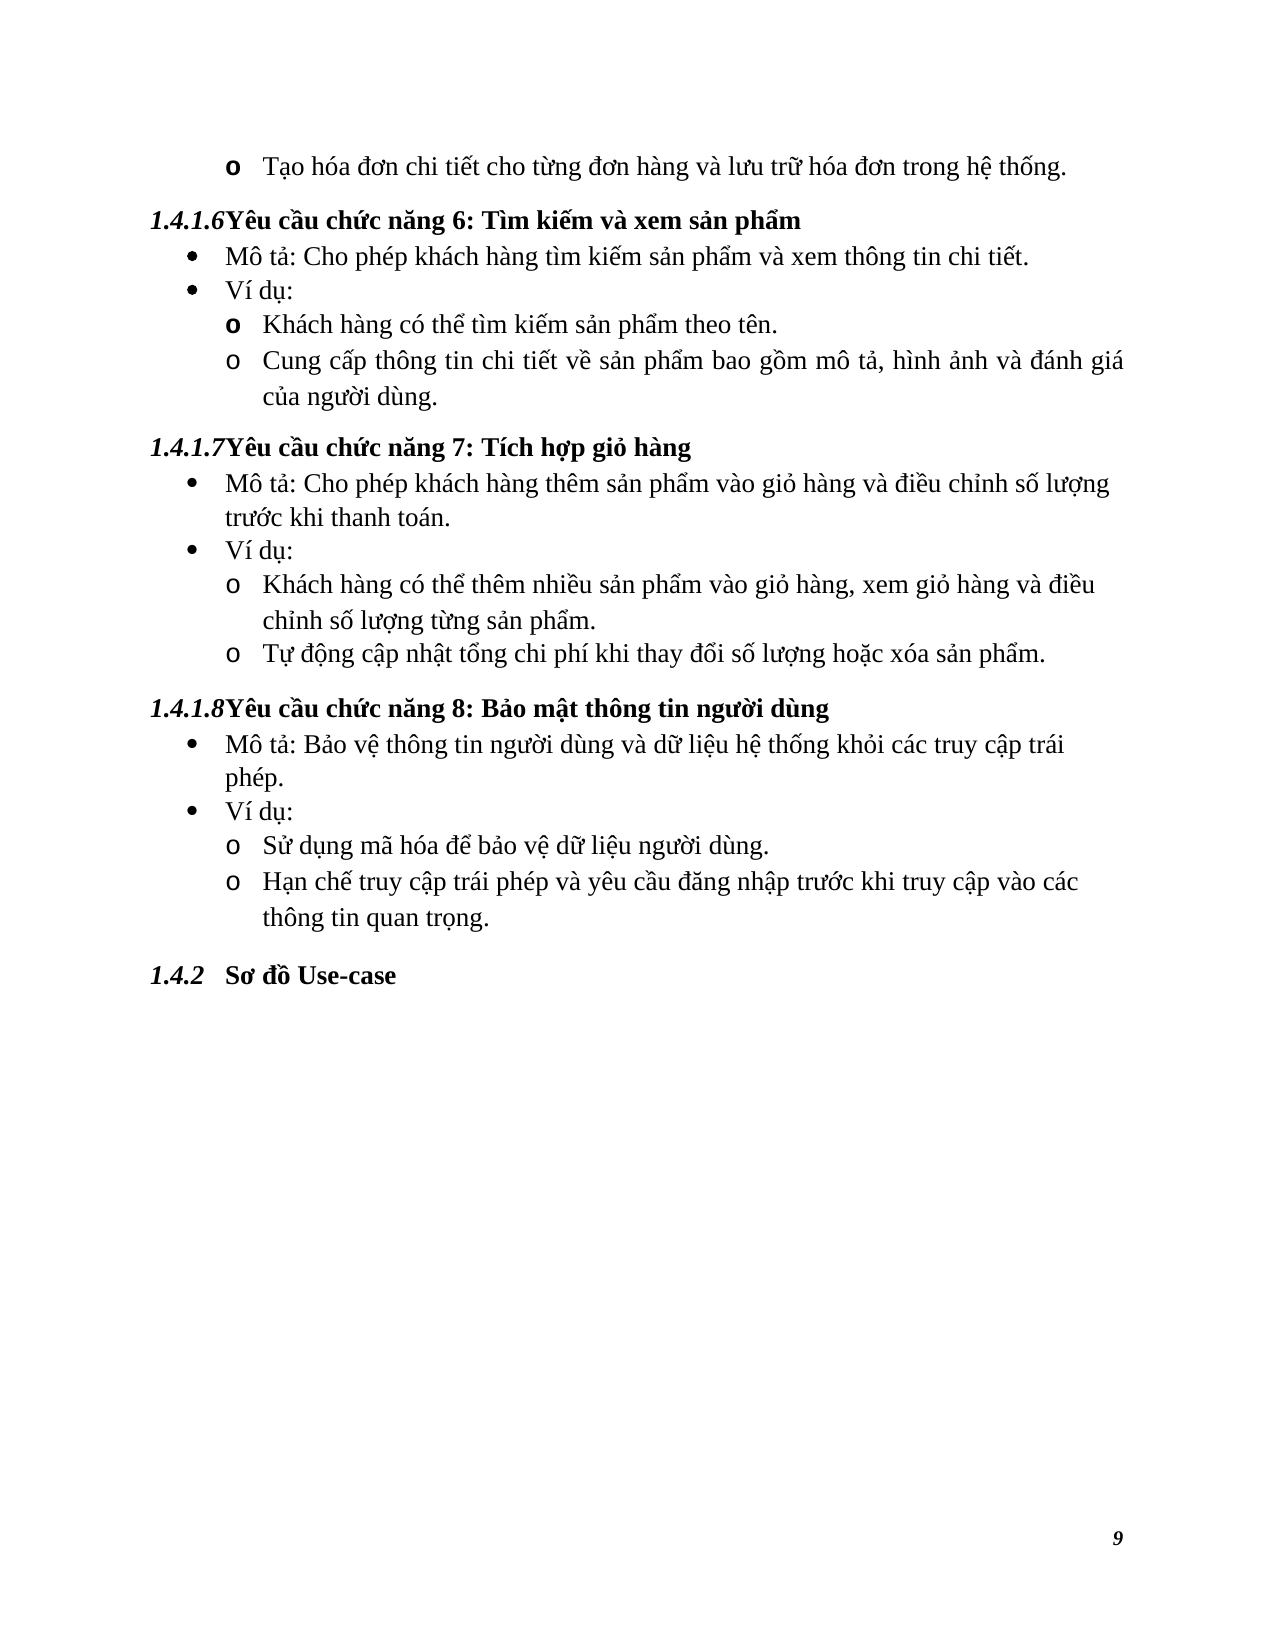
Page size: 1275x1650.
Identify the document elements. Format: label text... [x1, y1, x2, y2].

list Khách hàng có thể thêm nhiều sản phẩm vào giỏ hàng, xem giỏ hàng và điều chỉnh số lượng từng sản phẩm. [225, 568, 1125, 635]
subtitle Yêu cầu chức năng 8: Bảo mật thông tin người dùng [150, 699, 1125, 722]
list Mô tả: Cho phép khách hàng tìm kiếm sản phẩm và xem thông tin chi tiết. [187, 240, 1125, 271]
list Ví dụ: [187, 795, 1125, 826]
list Tự động cập nhật tổng chi phí khi thay đổi số lượng hoặc xóa sản phẩm. [225, 638, 1125, 671]
list Mô tả: Cho phép khách hàng thêm sản phẩm vào giỏ hàng và điều chỉnh số lượng trước khi thanh toán. [187, 467, 1125, 532]
list Cung cấp thông tin chi tiết về sản phẩm bao gồm mô tả, hình ảnh và đánh giá của người dùng. [225, 344, 1125, 411]
subtitle Sơ đồ Use-case [150, 959, 1125, 990]
list Hạn chế truy cập trái phép và yêu cầu đăng nhập trước khi truy cập vào các thông tin quan trọng. [225, 865, 1125, 932]
list Sử dụng mã hóa để bảo vệ dữ liệu người dùng. [225, 829, 1125, 862]
list Ví dụ: [187, 274, 1125, 305]
subtitle Yêu cầu chức năng 6: Tìm kiếm và xem sản phẩm [150, 211, 1125, 234]
list Mô tả: Bảo vệ thông tin người dùng và dữ liệu hệ thống khỏi các truy cập trái phép. [187, 728, 1125, 793]
list Khách hàng có thể tìm kiếm sản phẩm theo tên. [225, 308, 1125, 341]
list Tạo hóa đơn chi tiết cho từng đơn hàng và lưu trữ hóa đơn trong hệ thống. [225, 150, 1125, 183]
list Ví dụ: [187, 534, 1125, 566]
subtitle Yêu cầu chức năng 7: Tích hợp giỏ hàng [150, 438, 1125, 461]
